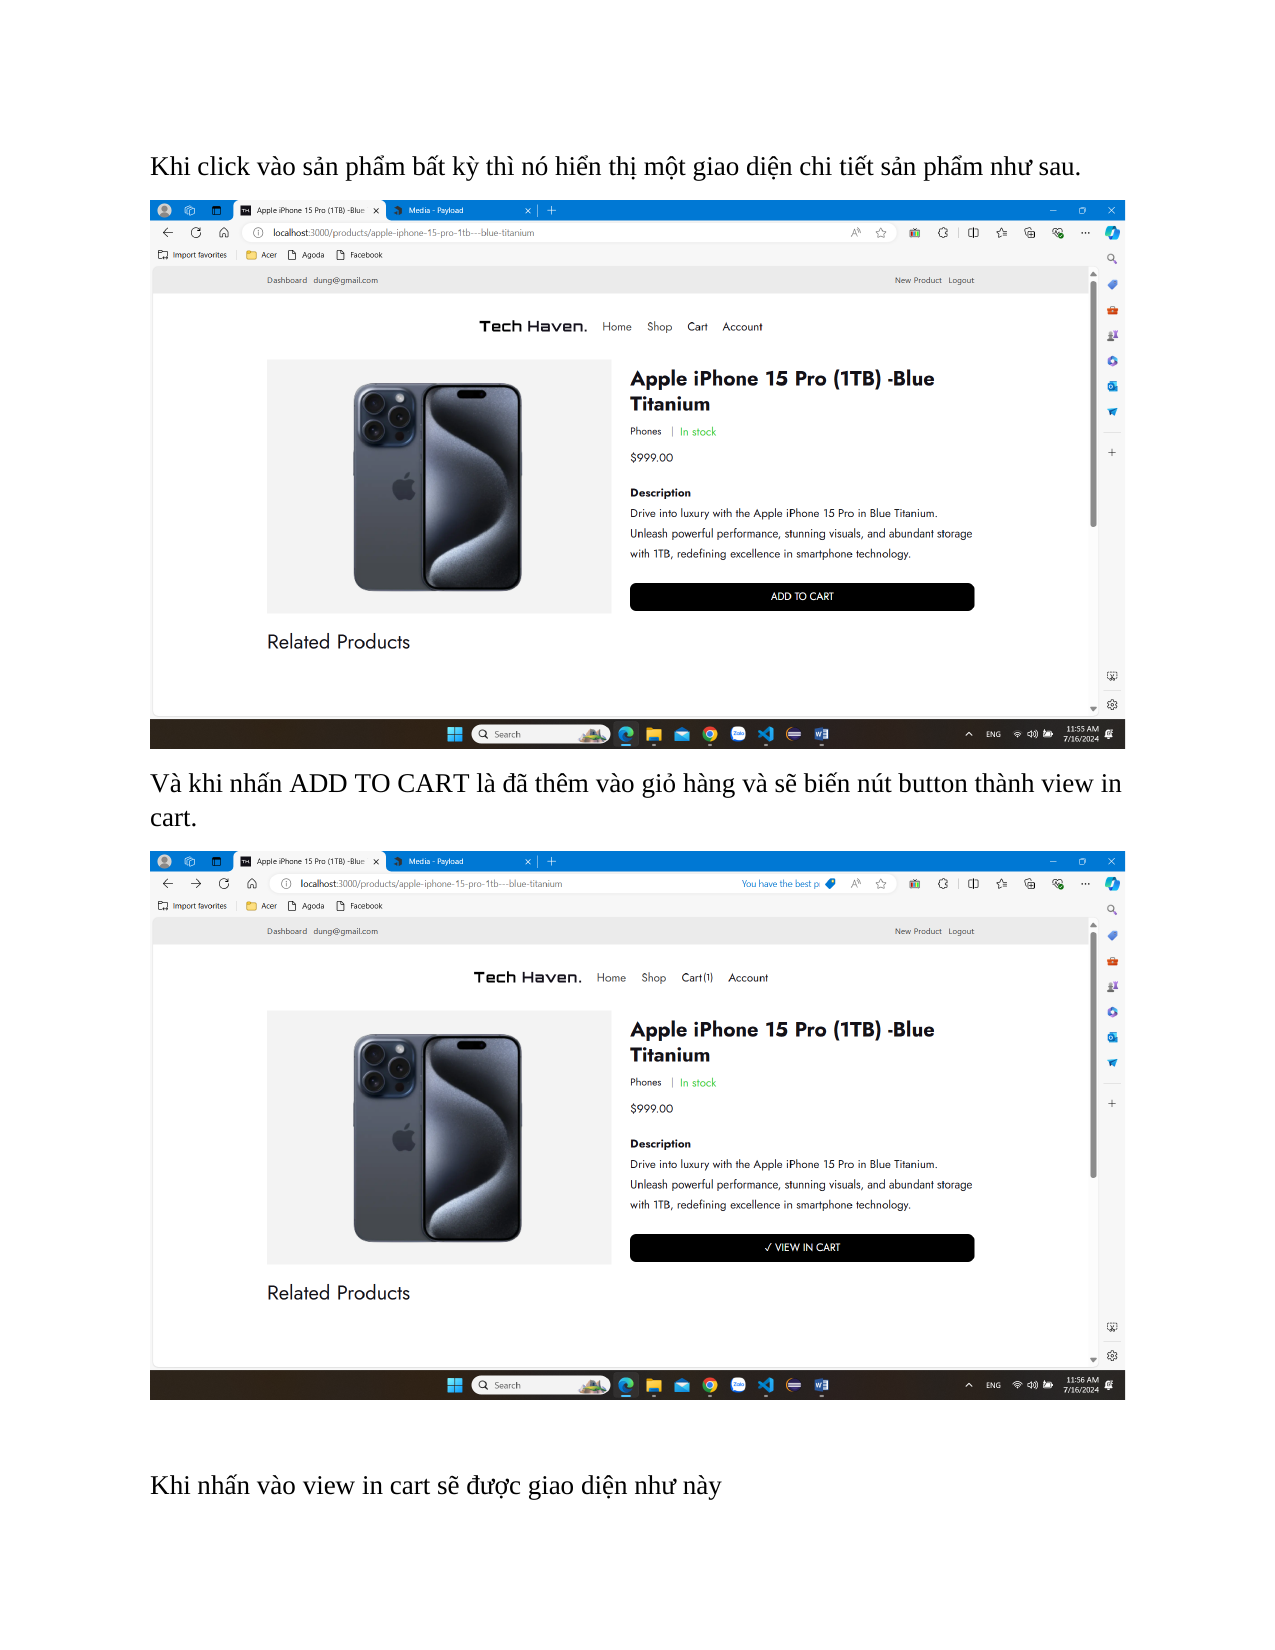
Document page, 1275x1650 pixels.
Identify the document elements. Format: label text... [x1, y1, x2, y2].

picture [150, 851, 1125, 1400]
text Khi click vào sản phẩm bất kỳ thì nó hiển thị một giao diện chi tiết sản phẩm như sau. [150, 150, 1125, 181]
text Khi nhấn vào view in cart sẽ được giao diện như này [150, 1469, 1125, 1500]
picture [150, 200, 1125, 749]
text Và khi nhấn ADD TO CART là đã thêm vào giỏ hàng và sẽ biến nút button thành view in cart. [150, 767, 1125, 832]
